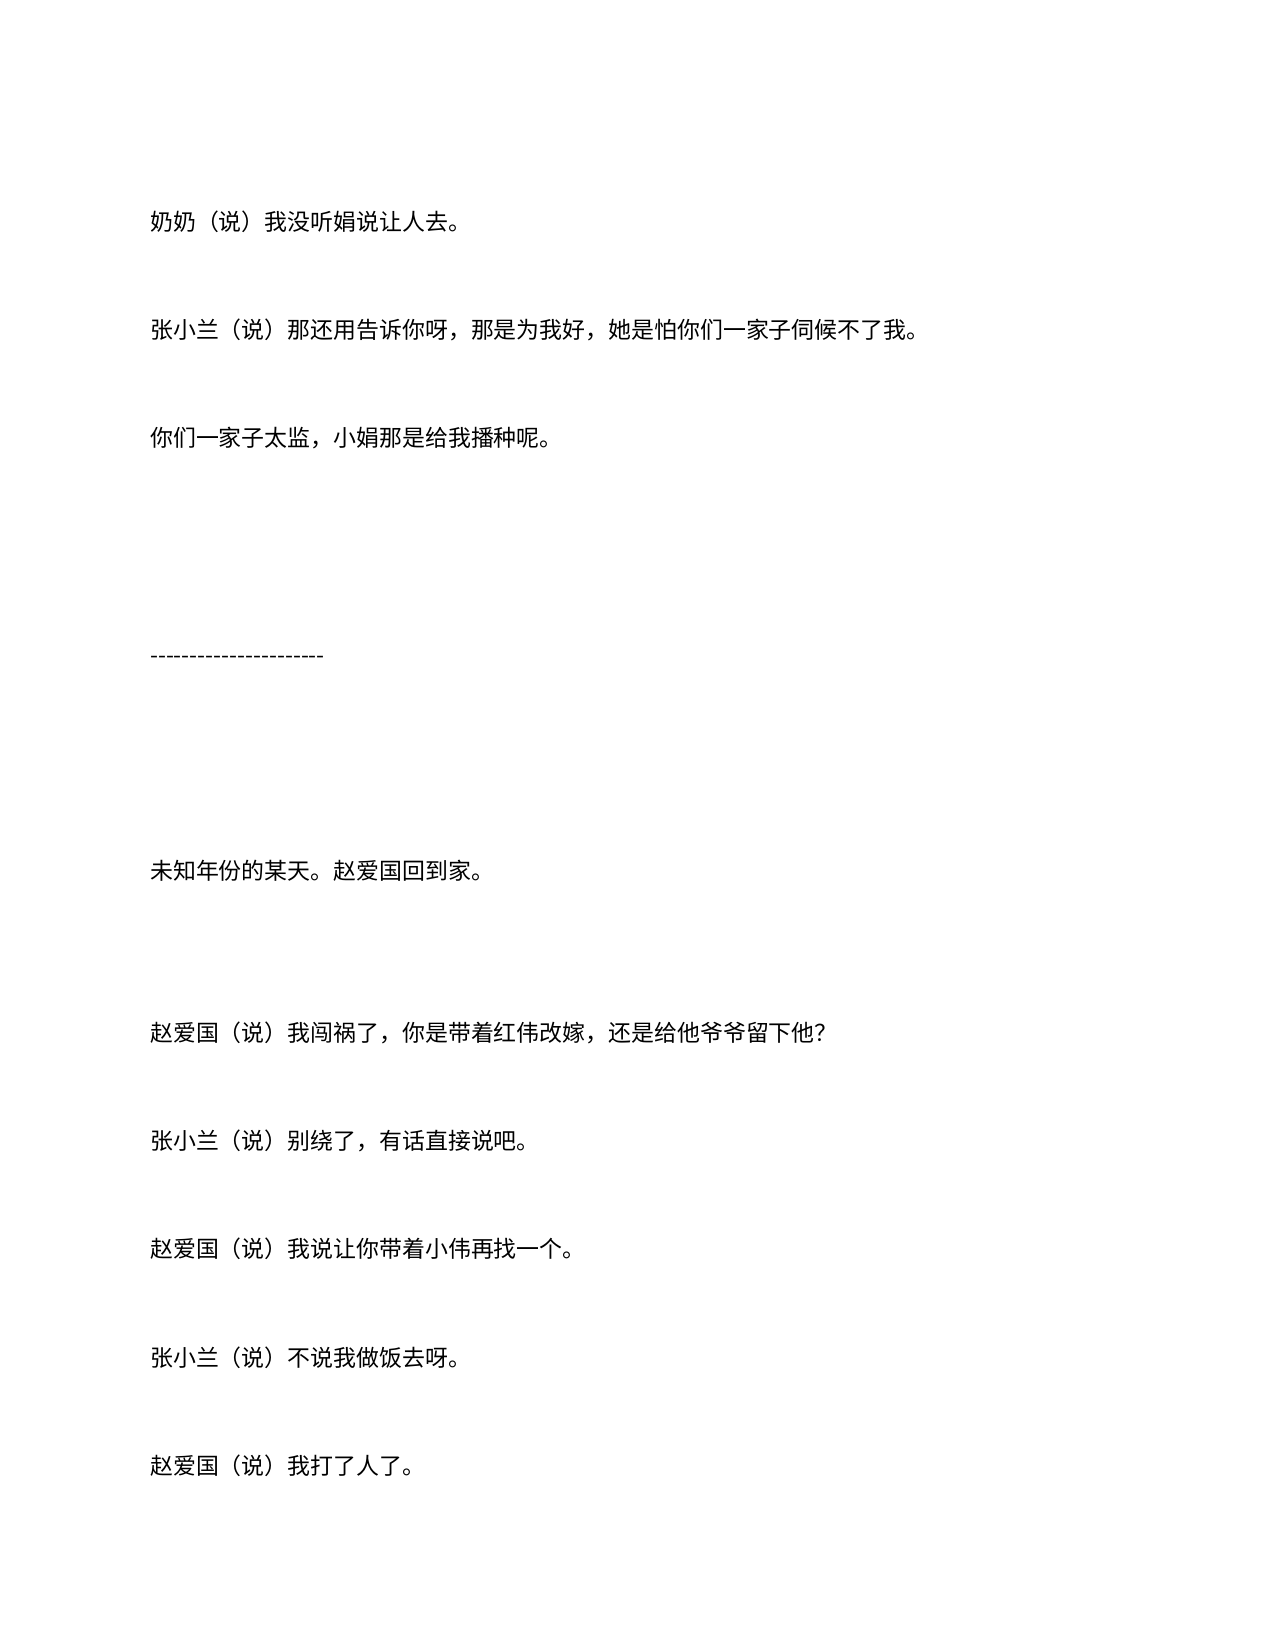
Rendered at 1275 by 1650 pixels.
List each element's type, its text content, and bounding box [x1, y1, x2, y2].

text 赵爱国（说）我闯祸了，你是带着红伟改嫁，还是给他爷爷留下他？ [150, 1015, 1125, 1048]
text 张小兰（说）那还用告诉你呀，那是为我好，她是怕你们一家子伺候不了我。 [150, 312, 1125, 345]
text 你们一家子太监，小娟那是给我播种呢。 [150, 420, 1125, 453]
text 赵爱国（说）我说让你带着小伟再找一个。 [150, 1231, 1125, 1264]
text 张小兰（说）不说我做饭去呀。 [150, 1339, 1125, 1373]
text 未知年份的某天。赵爱国回到家。 [150, 853, 1125, 886]
text 赵爱国（说）我打了人了。 [150, 1447, 1125, 1481]
text ---------------------- [150, 637, 1125, 670]
text 张小兰（说）别绕了，有话直接说吧。 [150, 1123, 1125, 1156]
text 奶奶（说）我没听娟说让人去。 [150, 204, 1125, 237]
